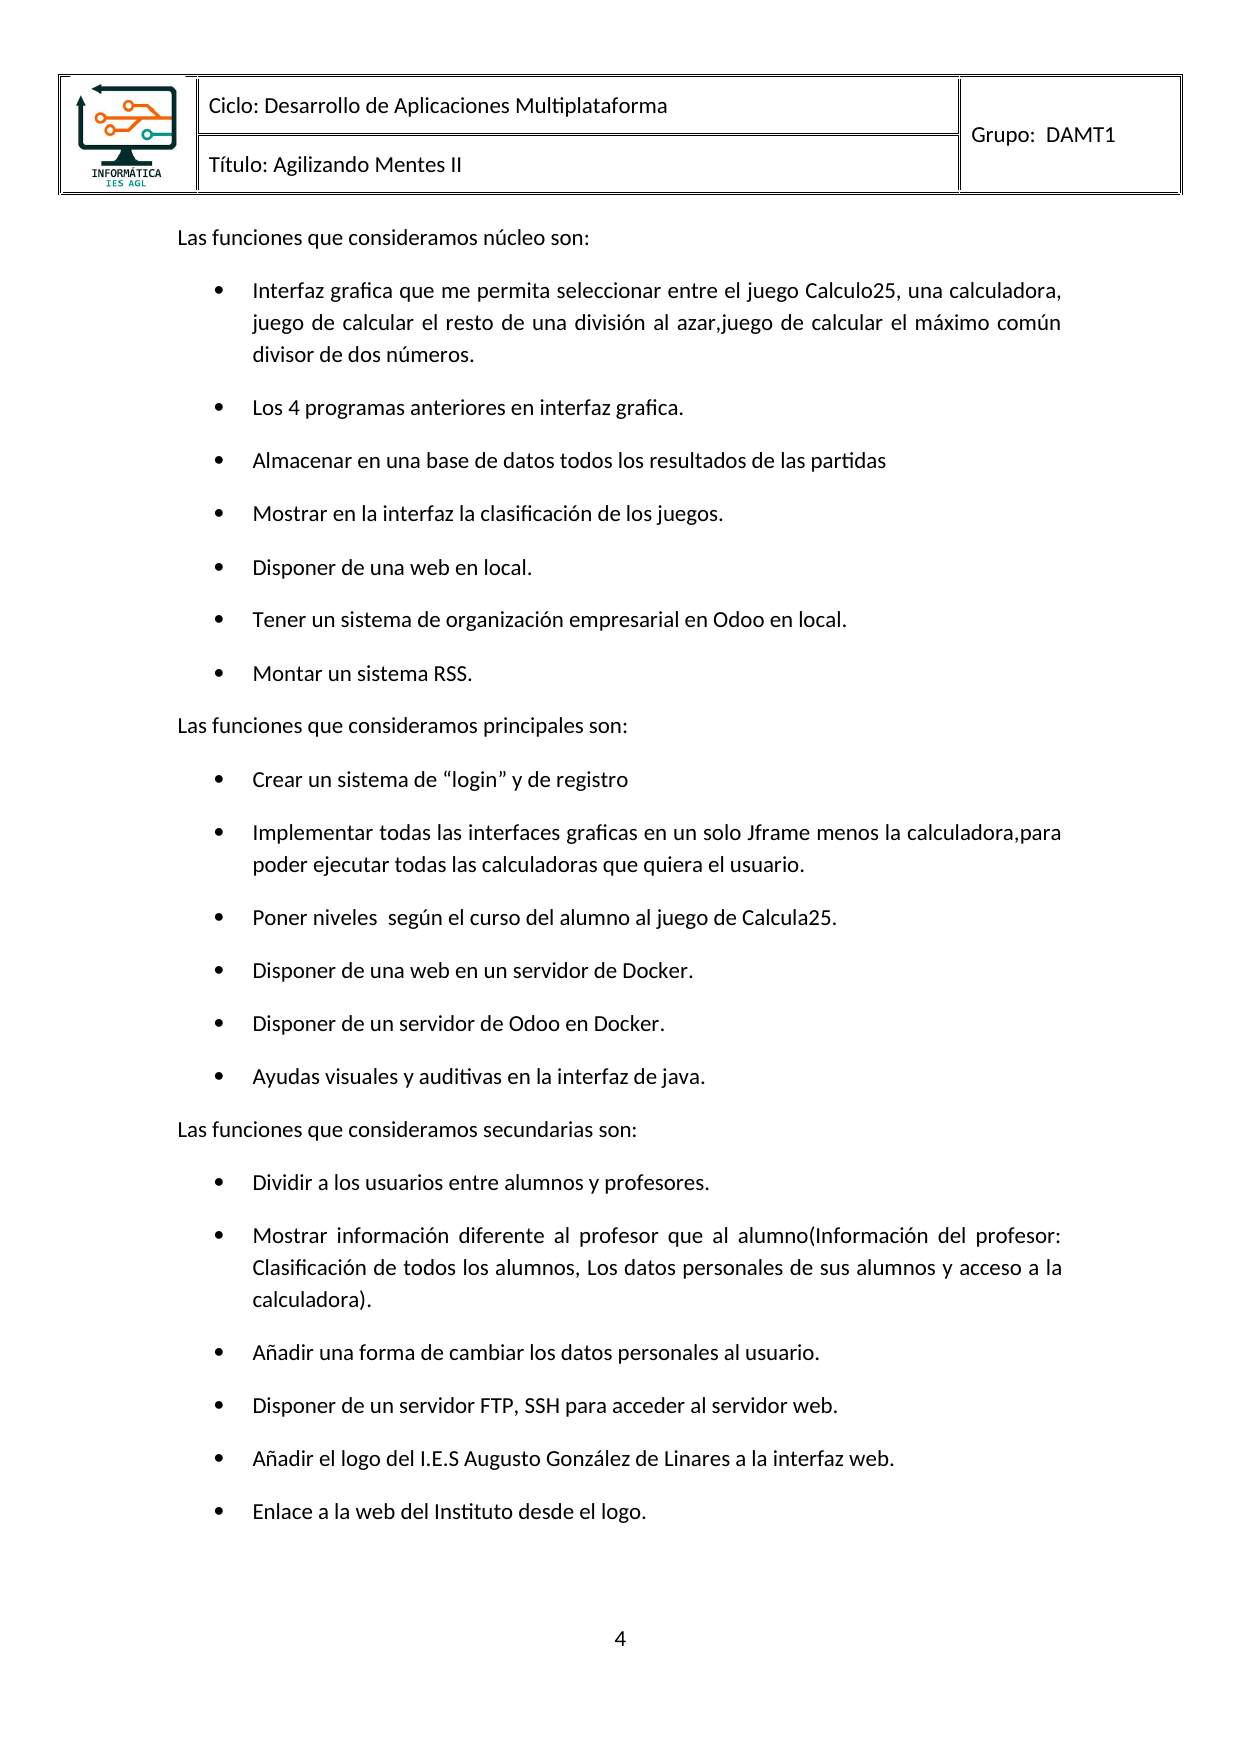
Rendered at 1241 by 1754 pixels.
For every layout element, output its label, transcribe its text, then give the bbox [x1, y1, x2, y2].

list Tener un sistema de organización empresarial en Odoo en local. [215, 606, 1063, 634]
text Las funciones que consideramos núcleo son: [177, 223, 1063, 251]
list Ayudas visuales y auditivas en la interfaz de java. [215, 1062, 1063, 1090]
text Las funciones que consideramos secundarias son: [177, 1115, 1063, 1143]
list Añadir el logo del I.E.S Augusto González de Linares a la interfaz web. [215, 1444, 1063, 1472]
list Dividir a los usuarios entre alumnos y profesores. [215, 1168, 1063, 1196]
list Crear un sistema de “login” y de registro [215, 765, 1063, 793]
list Añadir una forma de cambiar los datos personales al usuario. [215, 1338, 1063, 1366]
list Almacenar en una base de datos todos los resultados de las partidas [215, 447, 1063, 474]
list Implementar todas las interfaces graficas en un solo Jframe menos la calculadora,para poder ejecutar todas las calculadoras que quiera el usuario. [215, 818, 1063, 878]
text Las funciones que consideramos principales son: [177, 712, 1063, 740]
list Disponer de un servidor de Odoo en Docker. [215, 1009, 1063, 1037]
list Mostrar información diferente al profesor que al alumno(Información del profesor: Clasificación de todos los alumnos, Los datos personales de sus alumnos y acceso a la calculadora). [215, 1221, 1063, 1313]
list Poner niveles según el curso del alumno al juego de Calcula25. [215, 903, 1063, 931]
list Montar un sistema RSS. [215, 659, 1063, 687]
picture [70, 76, 186, 192]
list Disponer de una web en un servidor de Docker. [215, 956, 1063, 984]
list Los 4 programas anteriores en interfaz grafica. [215, 393, 1063, 422]
list Enlace a la web del Instituto desde el logo. [215, 1497, 1063, 1526]
list Disponer de un servidor FTP, SSH para acceder al servidor web. [215, 1391, 1063, 1419]
list Disponer de una web en local. [215, 553, 1063, 581]
list Interfaz grafica que me permita seleccionar entre el juego Calculo25, una calculadora, juego de calcular el resto de una división al azar,juego de calcular el máximo común divisor de dos números. [215, 276, 1063, 368]
list Mostrar en la interfaz la clasificación de los juegos. [215, 499, 1063, 528]
